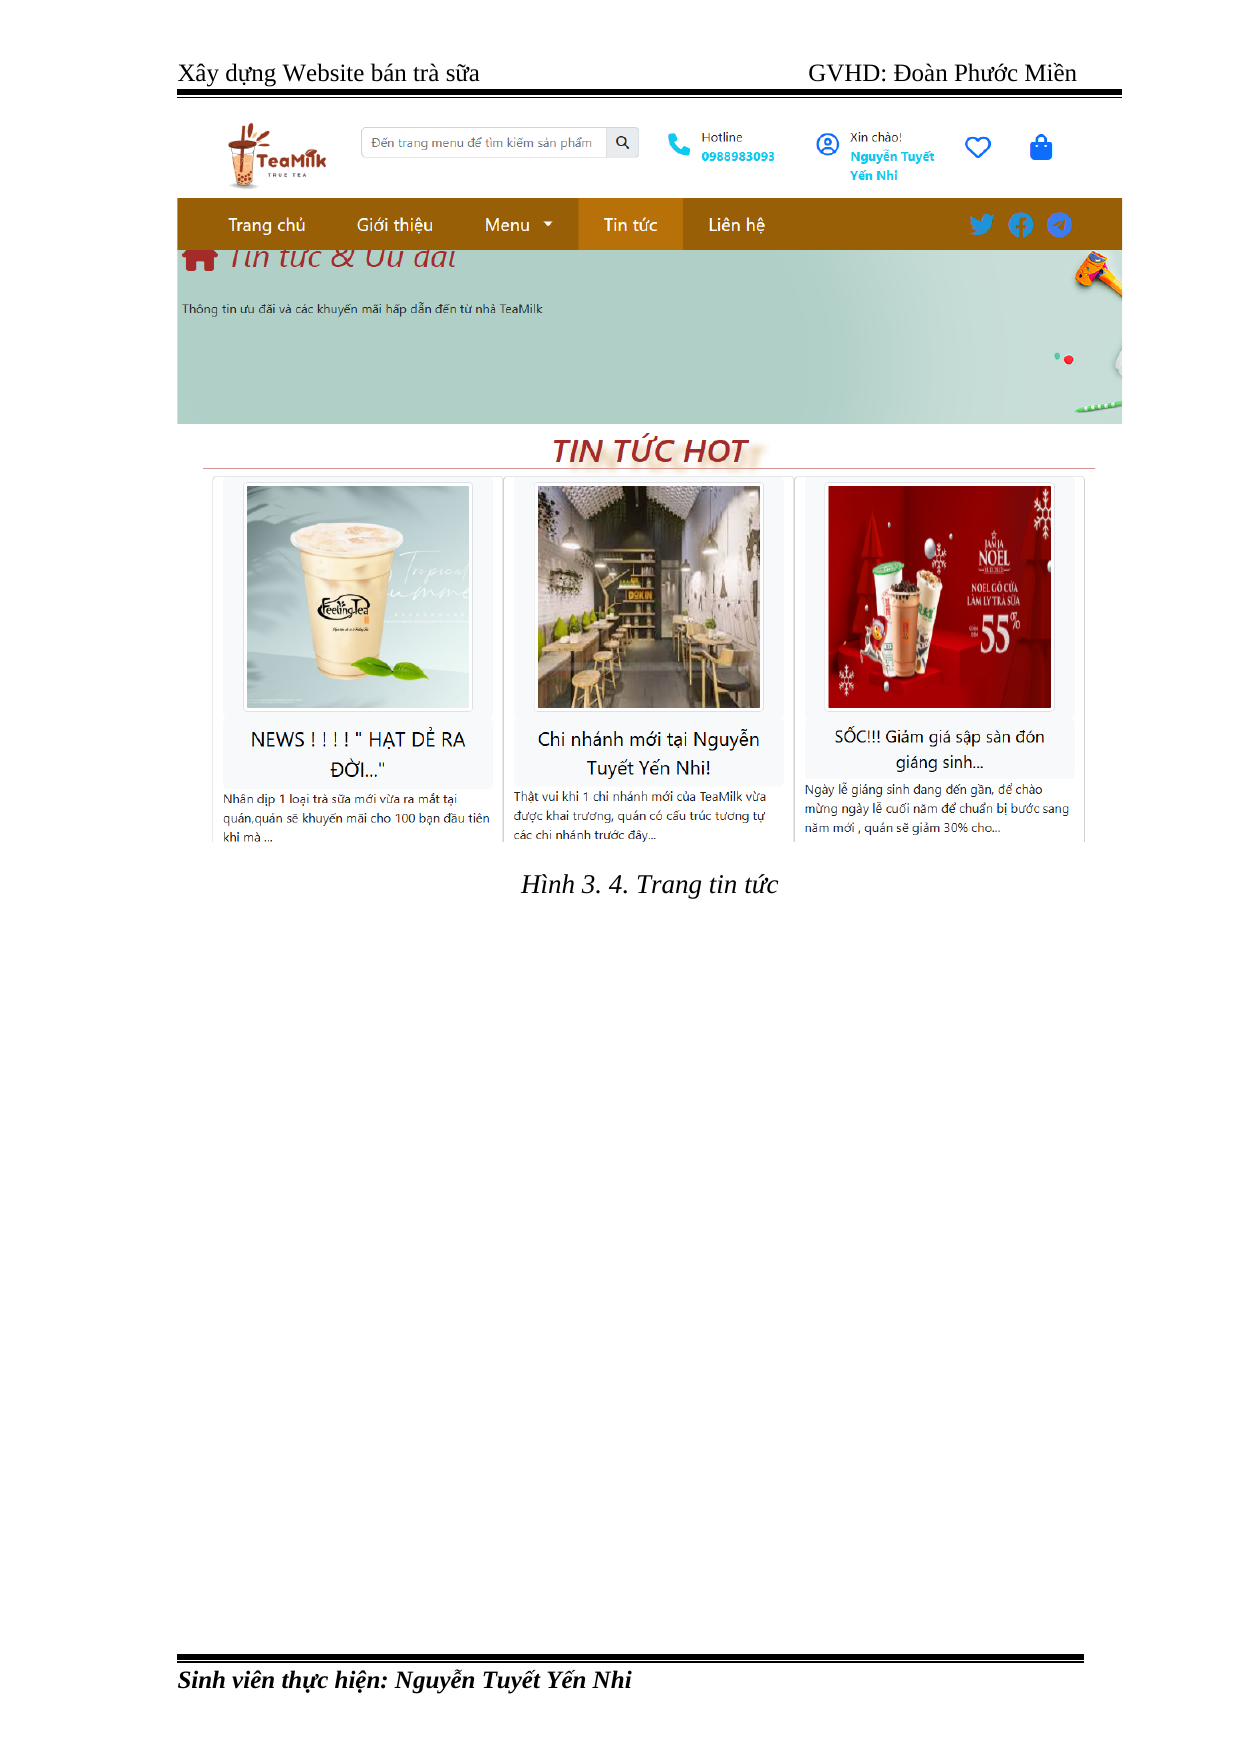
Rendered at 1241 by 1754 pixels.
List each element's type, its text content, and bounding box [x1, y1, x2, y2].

picture [177, 118, 1123, 842]
